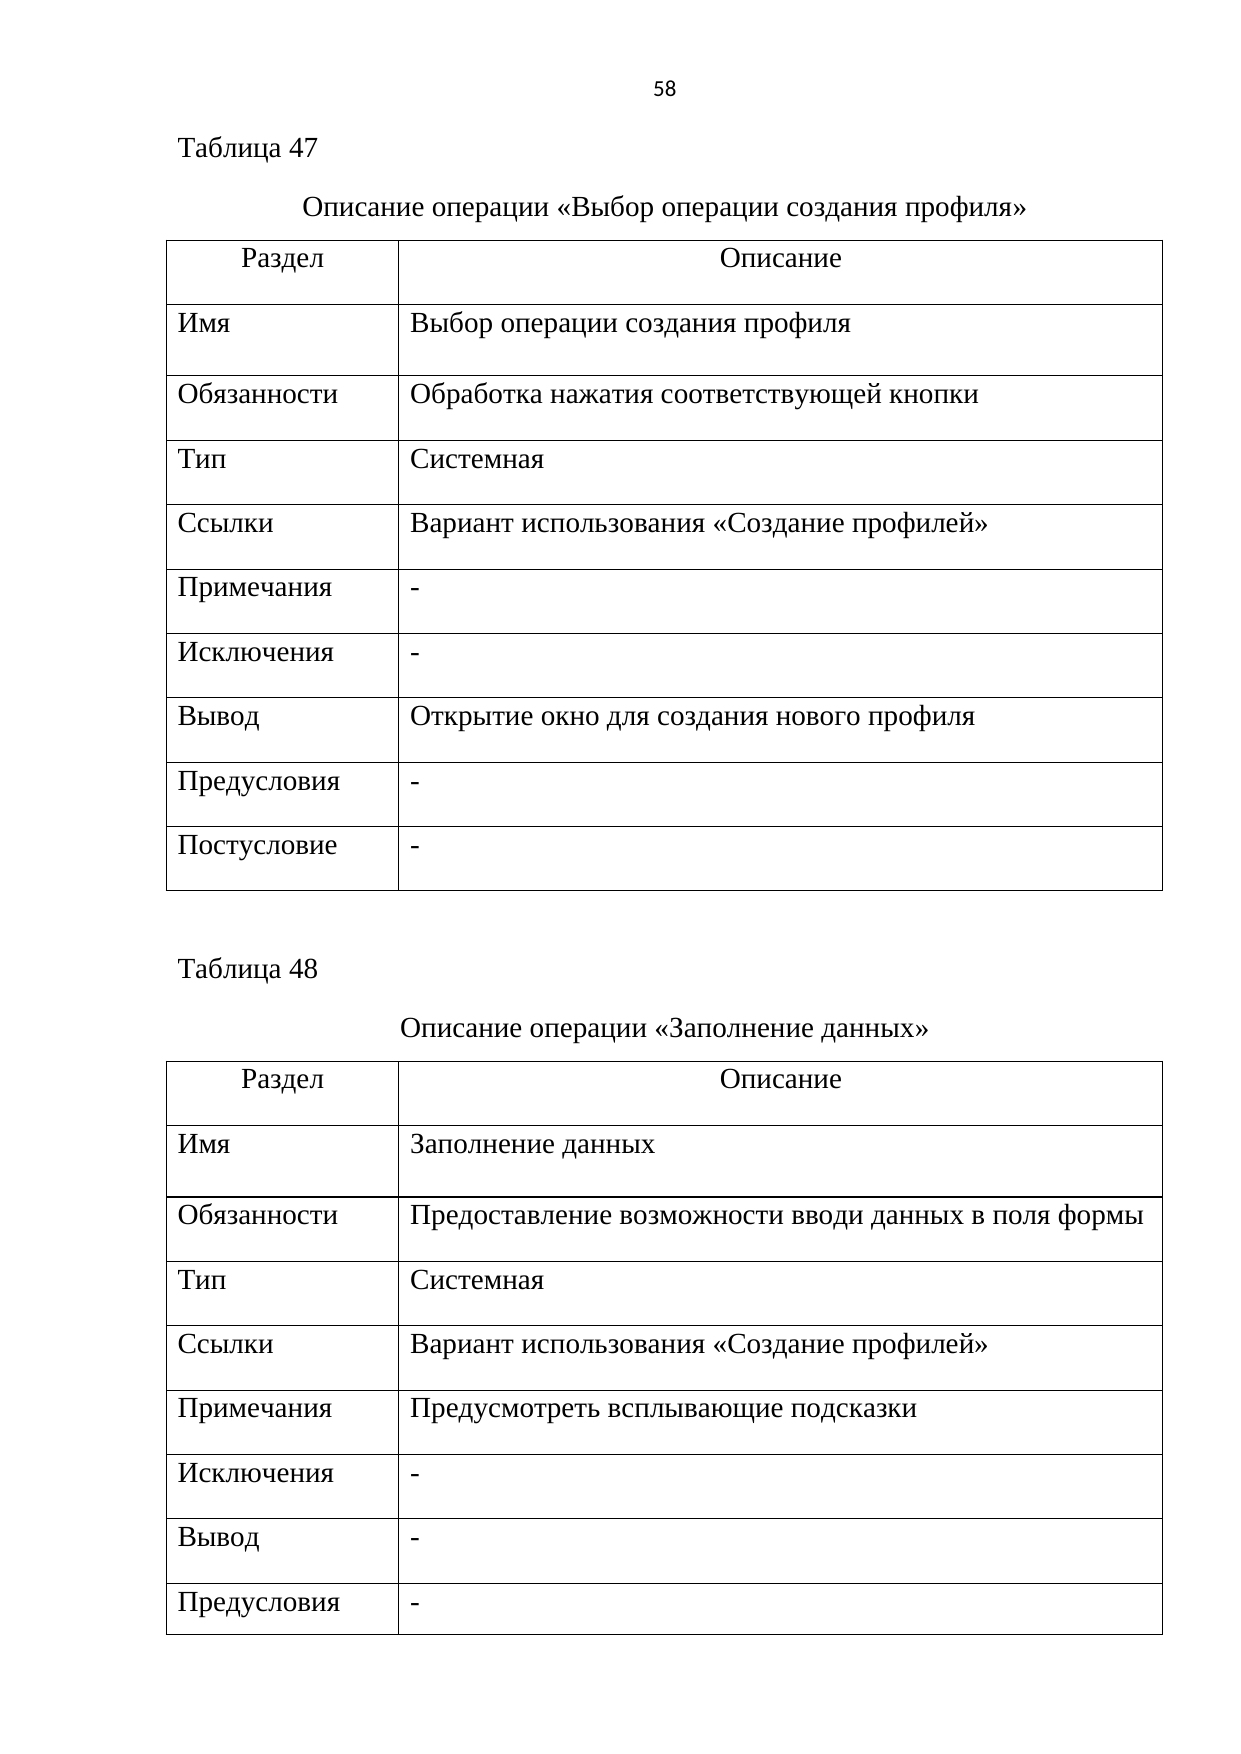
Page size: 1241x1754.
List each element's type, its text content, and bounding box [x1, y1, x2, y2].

table_cell - [399, 1584, 1162, 1634]
table_cell Предусловия [167, 1584, 398, 1634]
table_cell - [399, 634, 1162, 697]
table_cell Выбор операции создания профиля [399, 305, 1162, 375]
table_cell Вывод [167, 698, 398, 762]
table_cell Предусловия [167, 763, 398, 826]
text Таблица 47 [177, 130, 1152, 163]
table_cell Примечания [167, 570, 398, 633]
table_cell Тип [167, 441, 398, 504]
table_cell Открытие окно для создания нового профиля [399, 698, 1162, 762]
table_cell Системная [399, 441, 1162, 504]
table_cell Имя [167, 305, 398, 375]
table_cell Вариант использования «Создание профилей» [399, 1326, 1162, 1389]
table_cell - [399, 827, 1162, 890]
table_header Раздел [167, 1062, 398, 1125]
table_cell - [399, 570, 1162, 633]
table_cell - [399, 1455, 1162, 1518]
table_cell Ссылки [167, 505, 398, 568]
table_cell Постусловие [167, 827, 398, 890]
table_cell Предусмотреть всплывающие подсказки [399, 1391, 1162, 1454]
table_cell Исключения [167, 1455, 398, 1518]
table_cell Тип [167, 1262, 398, 1325]
table_cell Заполнение данных [399, 1126, 1162, 1196]
table_cell Ссылки [167, 1326, 398, 1389]
table_cell Предоставление возможности вводи данных в поля формы [399, 1198, 1162, 1261]
table_cell Обязанности [167, 1198, 398, 1261]
table_cell Имя [167, 1126, 398, 1196]
table_cell - [399, 763, 1162, 826]
table_cell Обязанности [167, 376, 398, 440]
table_cell Исключения [167, 634, 398, 697]
table_header Описание [399, 241, 1162, 304]
table_cell Вариант использования «Создание профилей» [399, 505, 1162, 568]
text Таблица 48 [177, 951, 1152, 984]
table_header Раздел [167, 241, 398, 304]
text Описание операции «Заполнение данных» [177, 1010, 1152, 1044]
table_cell Вывод [167, 1519, 398, 1583]
table_header Описание [399, 1062, 1162, 1125]
text Описание операции «Выбор операции создания профиля» [177, 189, 1152, 223]
table_cell Примечания [167, 1391, 398, 1454]
table_cell - [399, 1519, 1162, 1583]
table_cell Системная [399, 1262, 1162, 1325]
table_cell Обработка нажатия соответствующей кнопки [399, 376, 1162, 440]
